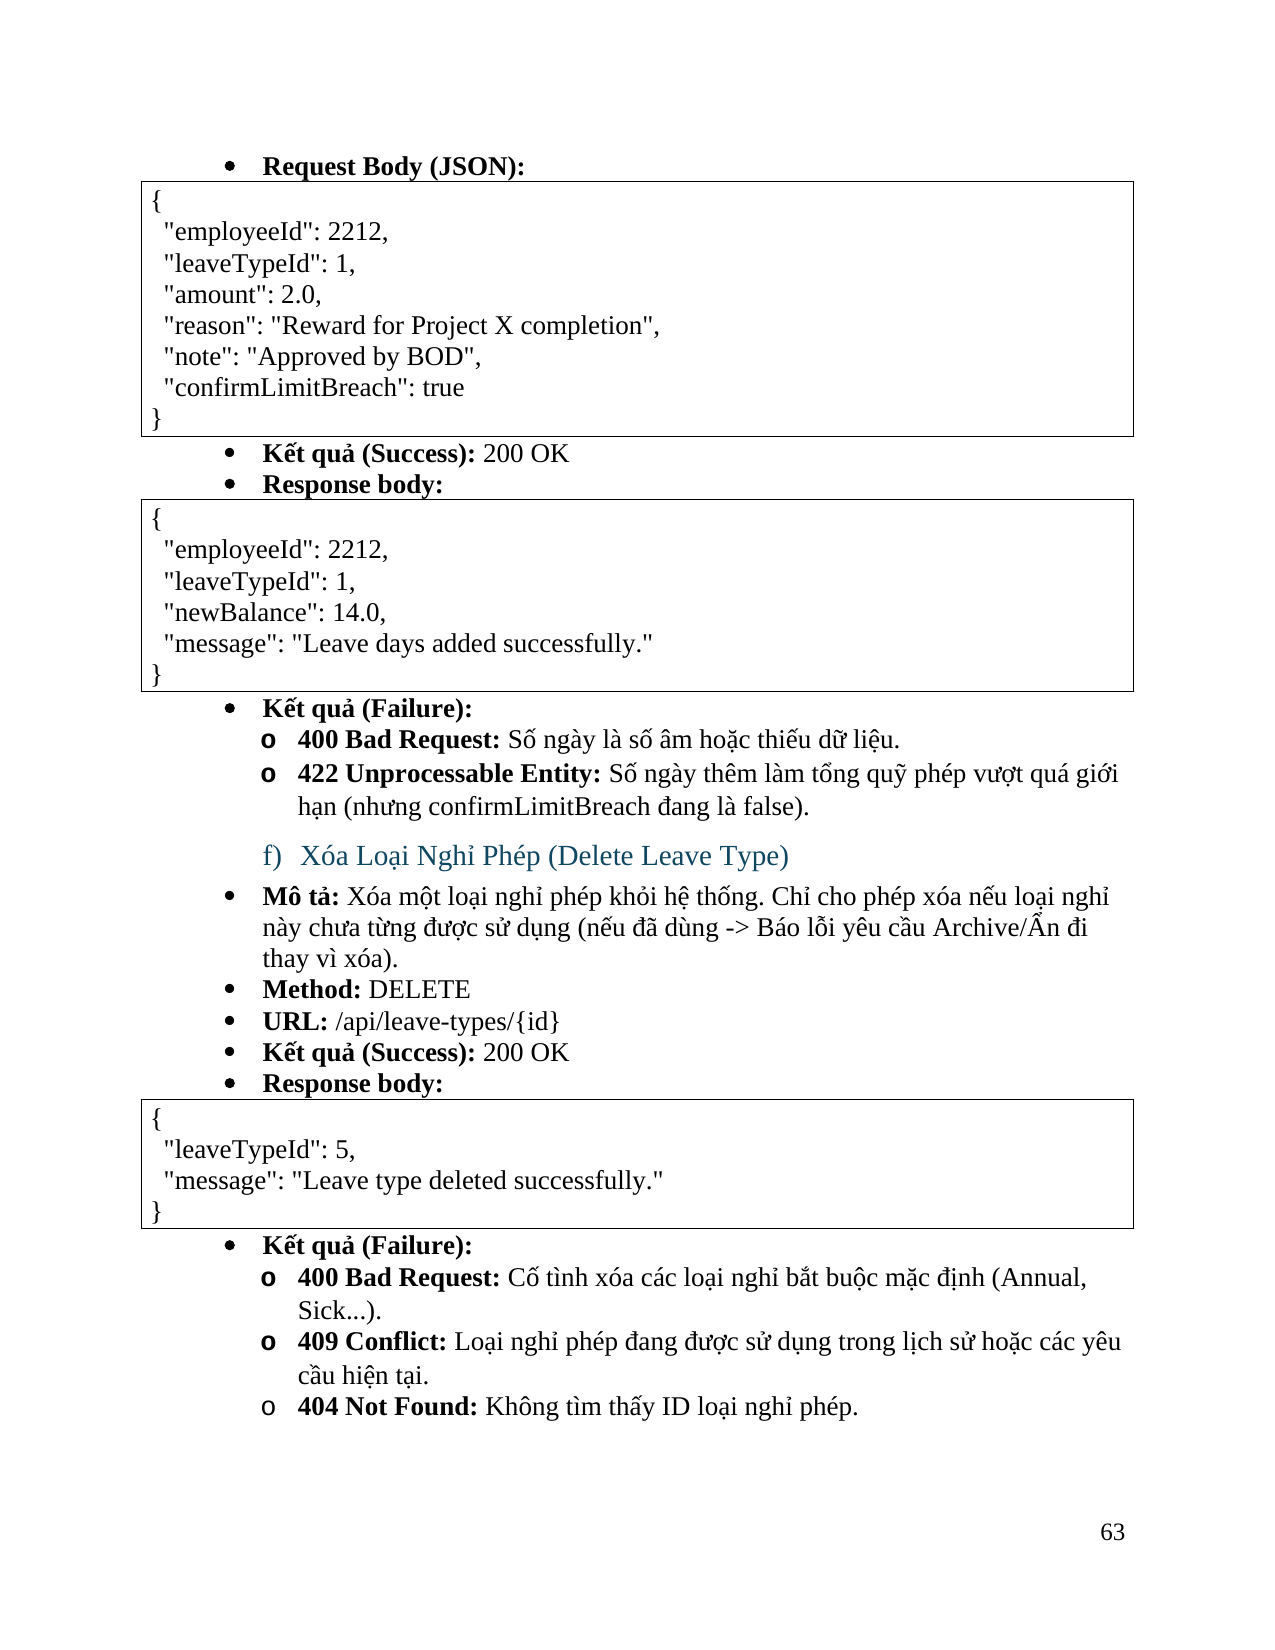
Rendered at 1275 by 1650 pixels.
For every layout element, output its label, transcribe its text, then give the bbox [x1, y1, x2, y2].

list Request Body (JSON): [225, 150, 1125, 181]
text "message": "Leave type deleted successfully." [150, 1164, 1125, 1192]
text { [142, 1100, 1133, 1133]
list 400 Bad Request: Cố tình xóa các loại nghỉ bắt buộc mặc định (Annual, Sick...). [260, 1261, 1125, 1325]
subtitle Xóa Loại Nghỉ Phép (Delete Leave Type) [262, 838, 1125, 872]
list Kết quả (Failure): [225, 692, 1125, 723]
text "reason": "Reward for Project X completion", [150, 309, 1125, 340]
list 400 Bad Request: Số ngày là số âm hoặc thiếu dữ liệu. [260, 723, 1125, 757]
text "confirmLimitBreach": true [150, 371, 1125, 399]
text { [142, 500, 1133, 533]
text } [142, 655, 1133, 691]
list 404 Not Found: Không tìm thấy ID loại nghỉ phép. [260, 1390, 1125, 1423]
list 409 Conflict: Loại nghỉ phép đang được sử dụng trong lịch sử hoặc các yêu cầu hiện tại. [260, 1325, 1125, 1390]
list Response body: [225, 468, 1125, 499]
text "note": "Approved by BOD", [150, 340, 1125, 371]
text "leaveTypeId": 1, [150, 247, 1125, 278]
text "employeeId": 2212, [150, 216, 1125, 247]
text "amount": 2.0, [150, 278, 1125, 309]
list 422 Unprocessable Entity: Số ngày thêm làm tổng quỹ phép vượt quá giới hạn (nhưng confirmLimitBreach đang là false). [260, 757, 1125, 822]
list Kết quả (Success): 200 OK [225, 437, 1125, 468]
list URL: /api/leave-types/{id} [225, 1005, 1125, 1036]
list Mô tả: Xóa một loại nghỉ phép khỏi hệ thống. Chỉ cho phép xóa nếu loại nghỉ này chưa từng được sử dụng (nếu đã dùng -> Báo lỗi yêu cầu Archive/Ẩn đi thay vì xóa). [225, 880, 1125, 974]
text "leaveTypeId": 1, [150, 564, 1125, 596]
text "leaveTypeId": 5, [150, 1133, 1125, 1164]
text } [142, 1192, 1133, 1228]
list Response body: [225, 1067, 1125, 1099]
list Kết quả (Success): 200 OK [225, 1036, 1125, 1067]
list Method: DELETE [225, 974, 1125, 1005]
text } [142, 399, 1133, 436]
text "employeeId": 2212, [150, 533, 1125, 564]
text "newBalance": 14.0, [150, 596, 1125, 627]
list Kết quả (Failure): [225, 1229, 1125, 1261]
text "message": "Leave days added successfully." [150, 627, 1125, 655]
text { [142, 182, 1133, 216]
